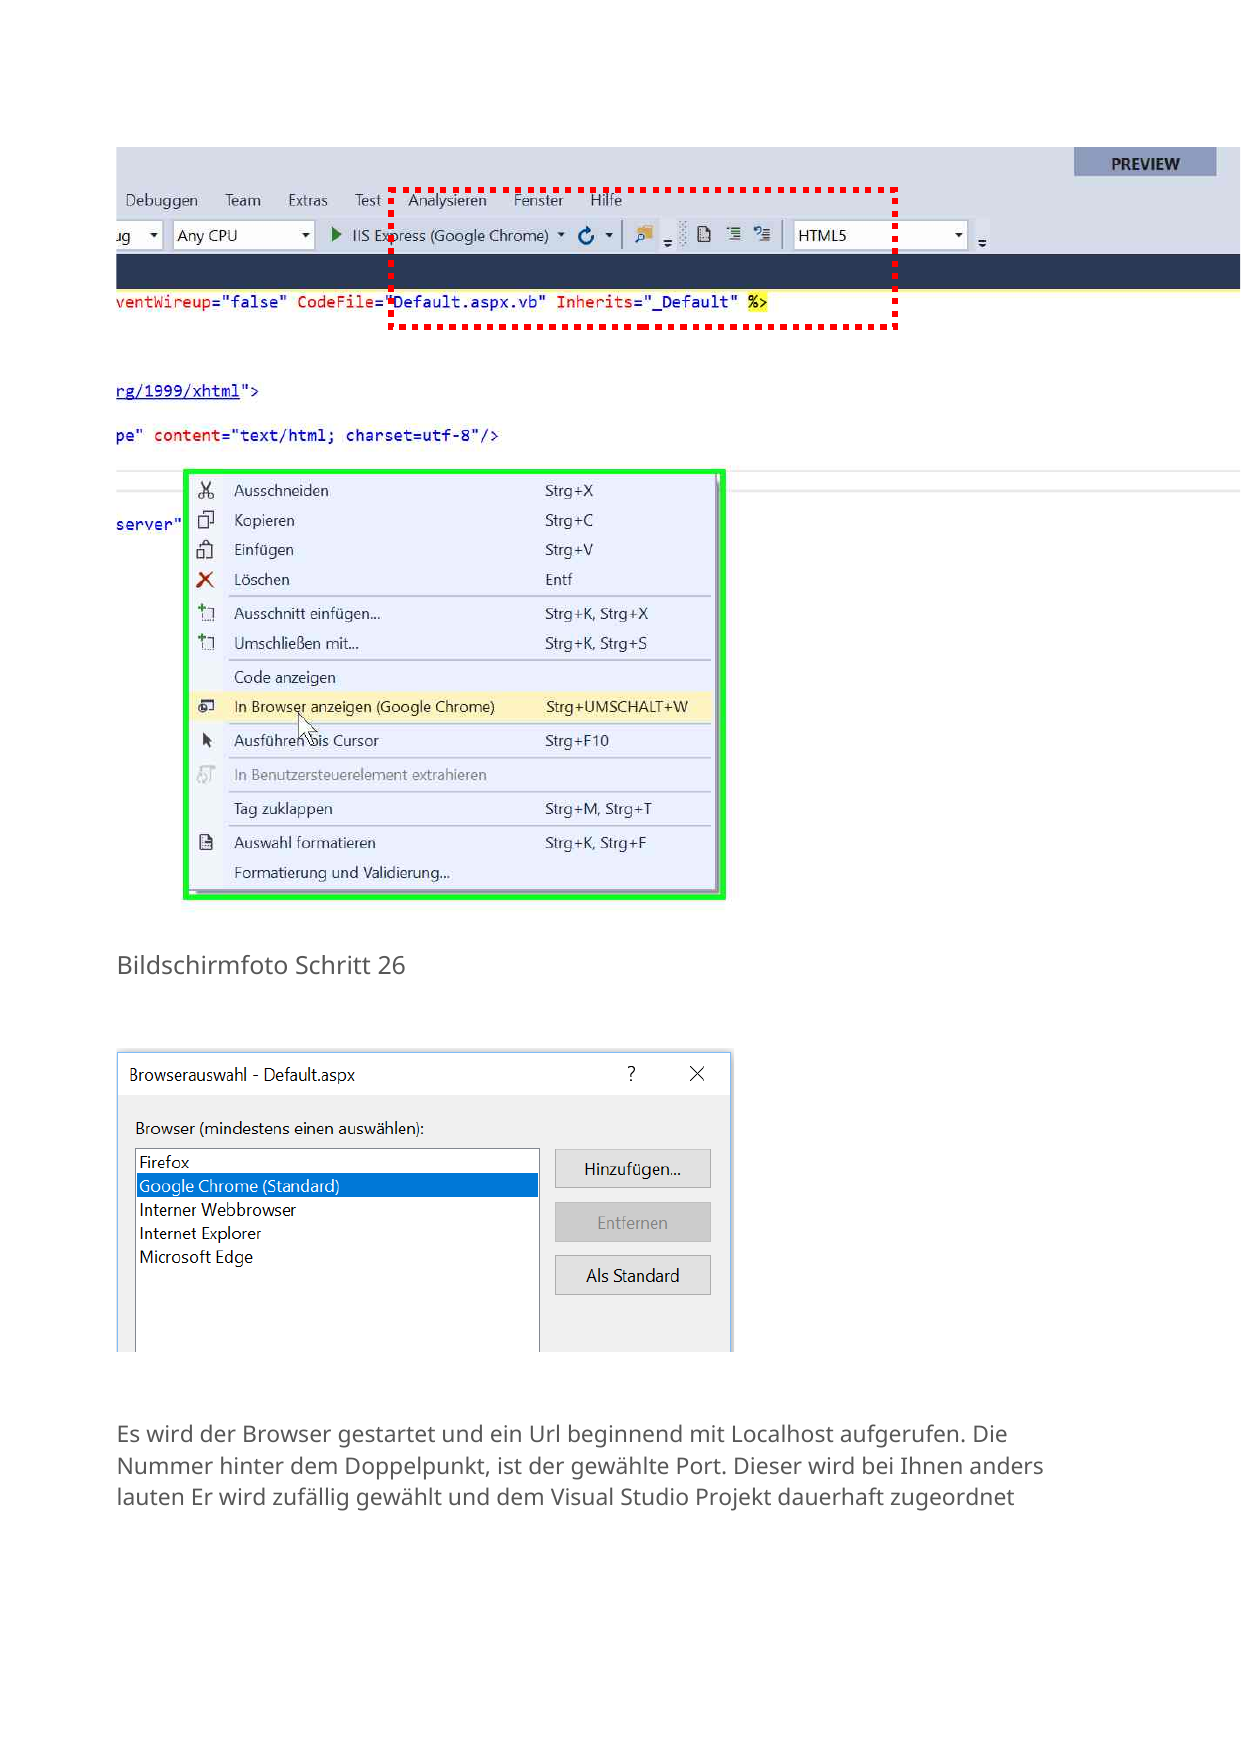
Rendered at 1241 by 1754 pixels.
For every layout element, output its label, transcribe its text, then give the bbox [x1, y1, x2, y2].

text Bildschirmfoto Schritt 26 [116, 948, 1093, 982]
text Es wird der Browser gestartet und ein Url beginnend mit Localhost aufgerufen. Die Nummer hinter dem Doppelpunkt, ist der gewählte Port. Dieser wird bei Ihnen anders lauten Er wird zufällig gewählt und dem Visual Studio Projekt dauerhaft zugeordnet [116, 1418, 1093, 1512]
picture [116, 147, 1241, 948]
picture [116, 1048, 735, 1352]
